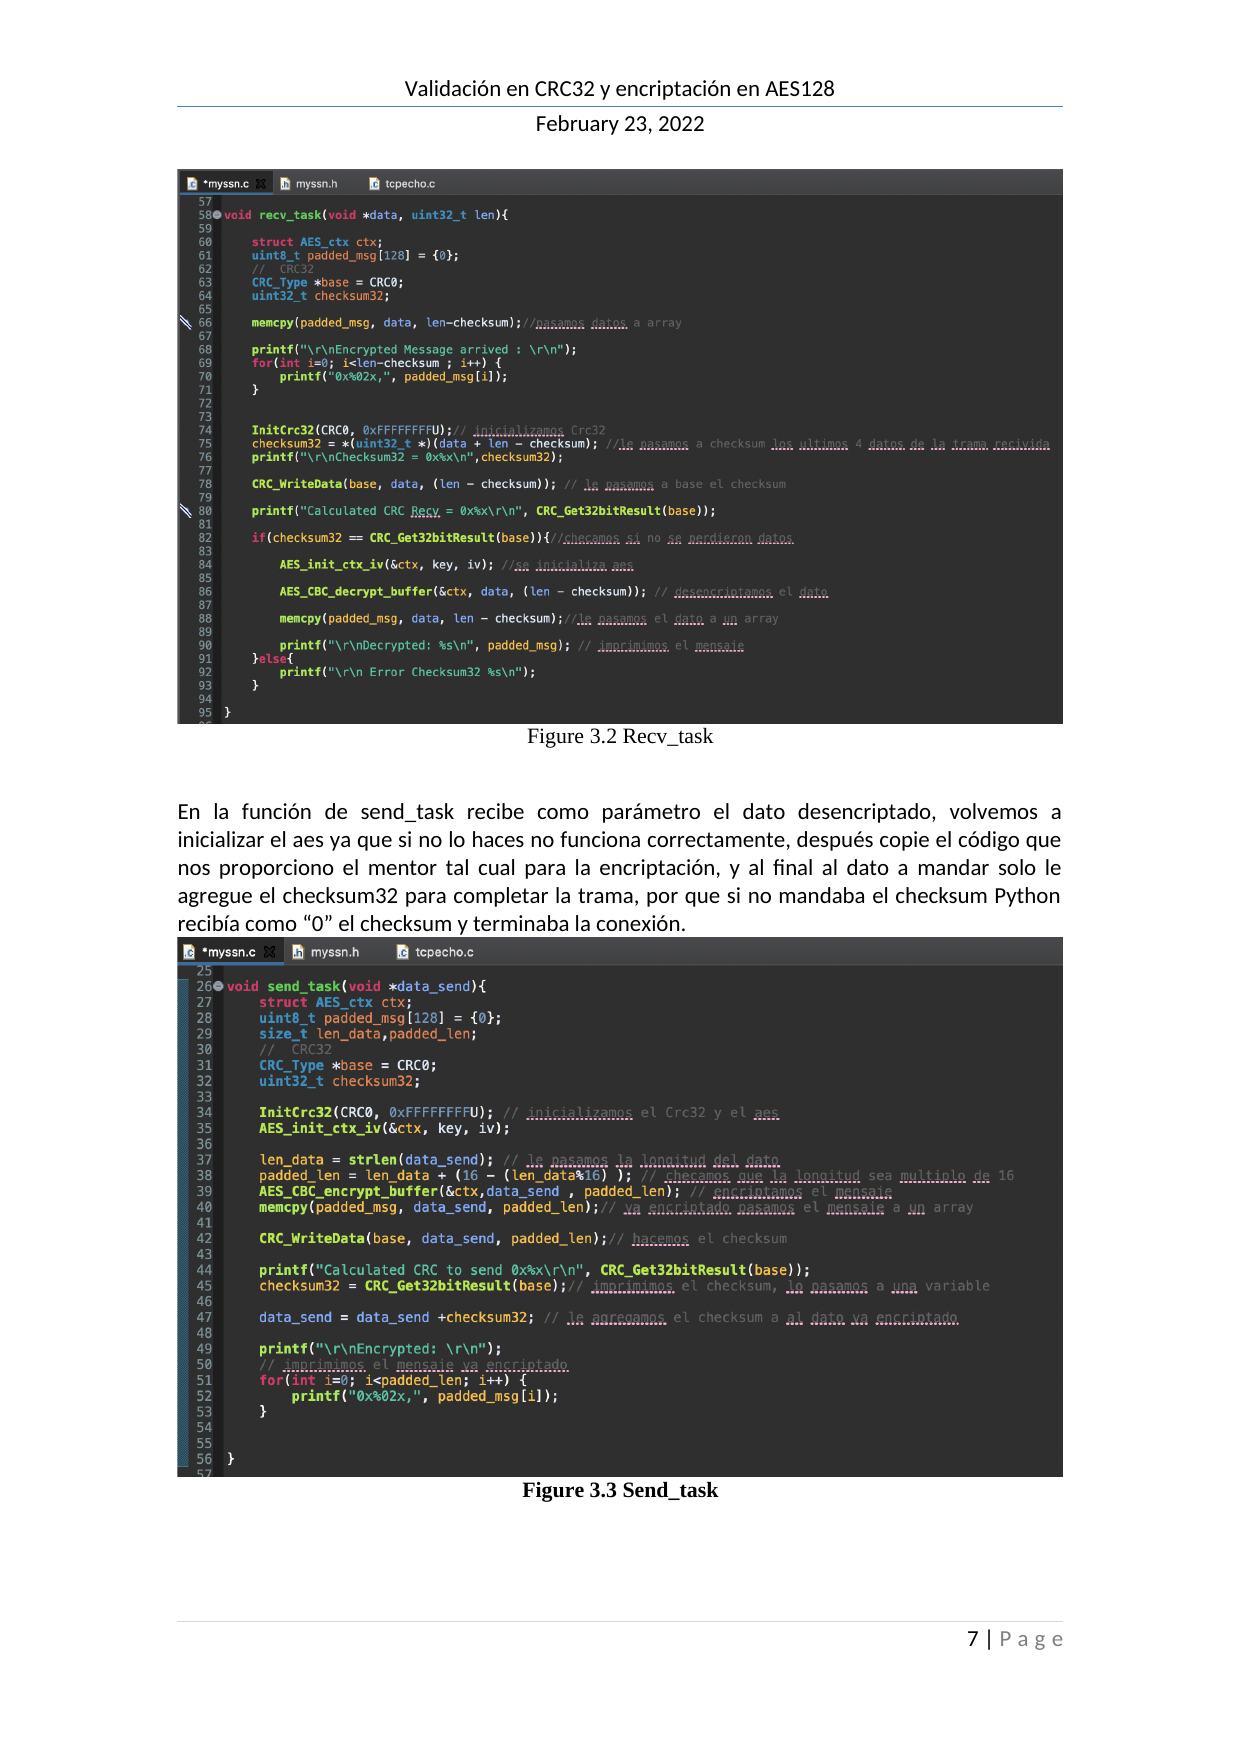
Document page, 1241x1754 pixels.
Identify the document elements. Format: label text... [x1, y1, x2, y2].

text En la función de send_task recibe como parámetro el dato desencriptado, volvemos a inicializar el aes ya que si no lo haces no funciona correctamente, después copie el código que nos proporciono el mentor tal cual para la encriptación, y al final al dato a mandar solo le agregue el checksum32 para completar la trama, por que si no mandaba el checksum Python recibía como “0” el checksum y terminaba la conexión. [177, 797, 1063, 937]
picture [177, 169, 1063, 724]
text Figure 3.2 Recv_task [177, 724, 1063, 749]
text Figure 3.3 Send_task [177, 1477, 1063, 1502]
picture [177, 937, 1063, 1477]
